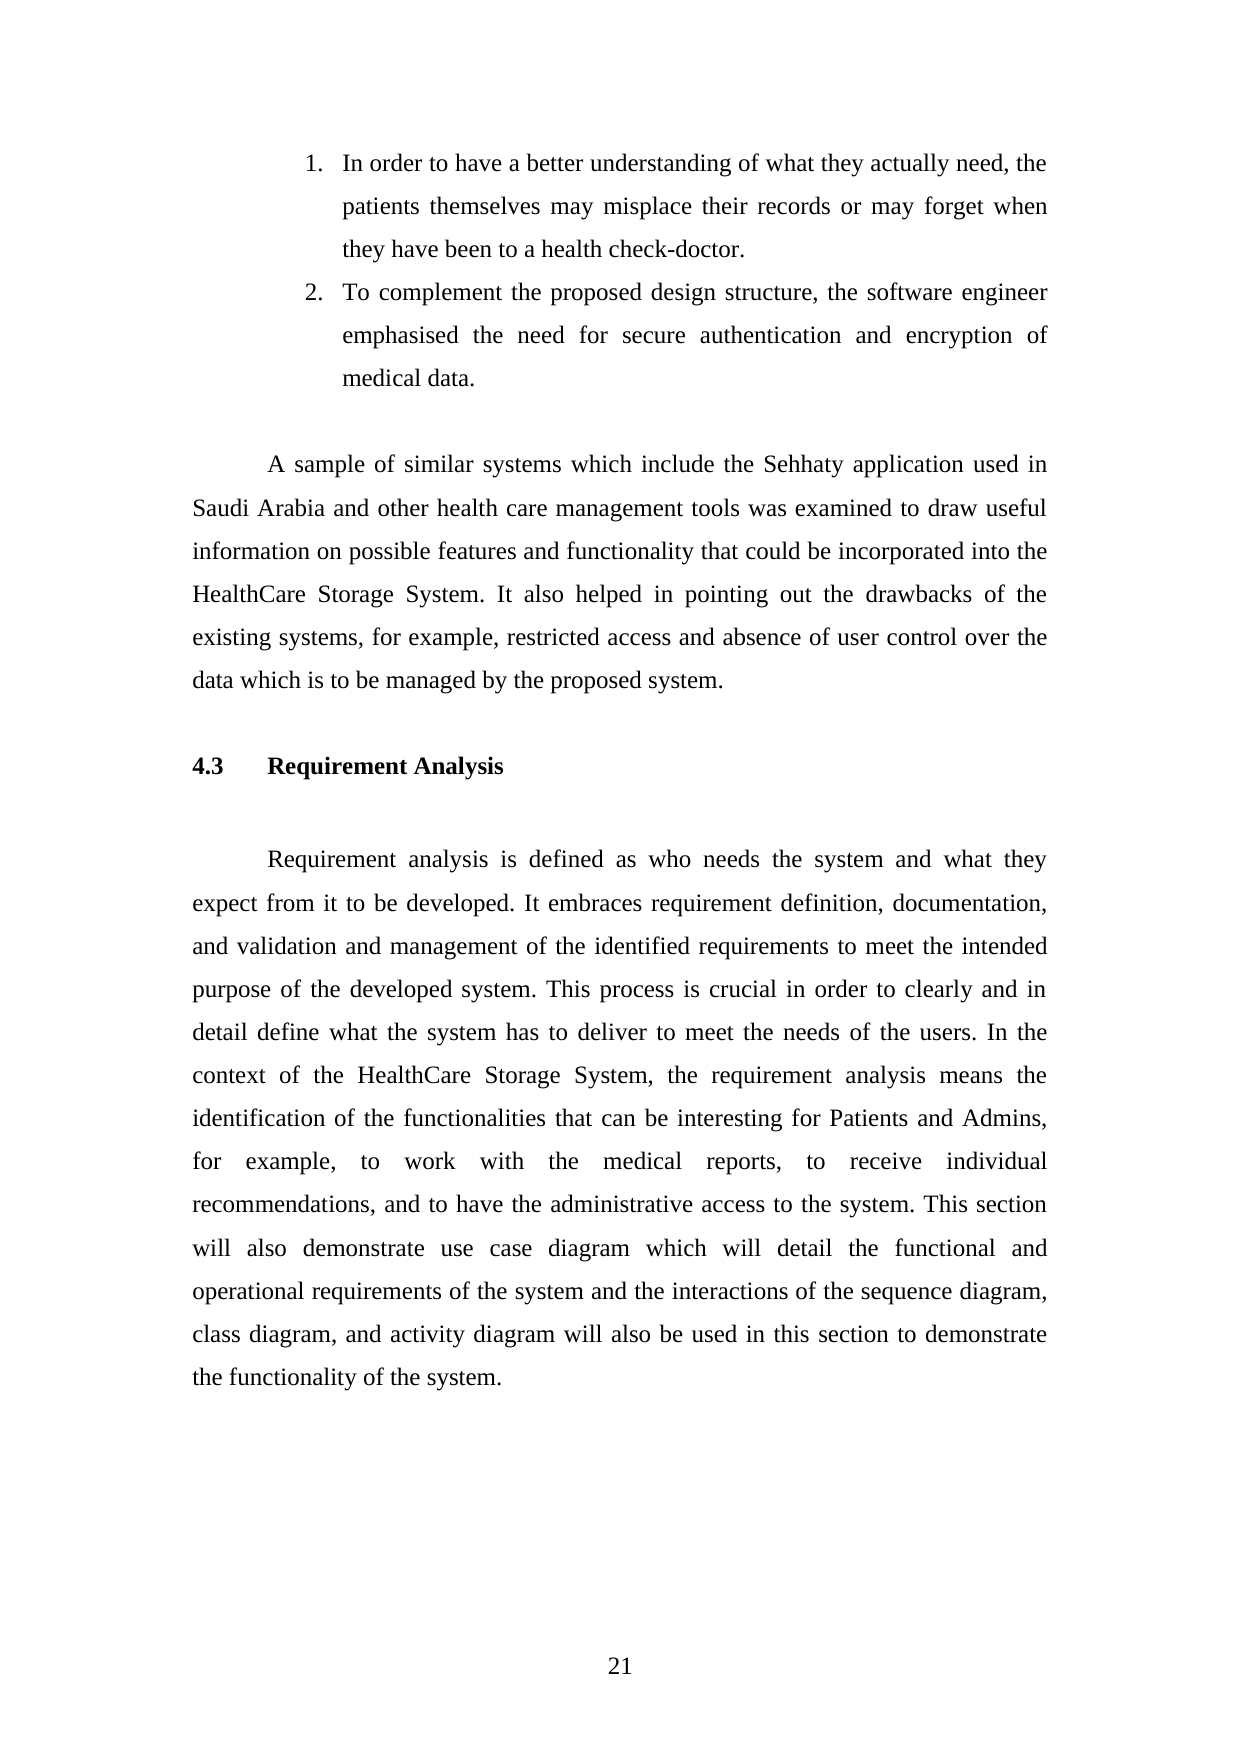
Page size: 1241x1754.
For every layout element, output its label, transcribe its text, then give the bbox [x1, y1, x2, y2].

text A sample of similar systems which include the Sehhaty application used in Saudi Arabia and other health care management tools was examined to draw useful information on possible features and functionality that could be incorporated into the HealthCare Storage System. It also helped in pointing out the drawbacks of the existing systems, for example, restricted access and absence of user control over the data which is to be managed by the proposed system. [192, 449, 1048, 694]
list Requirement Analysis [192, 751, 1048, 780]
list To complement the proposed design structure, the software engineer emphasised the need for secure authentication and encryption of medical data. [304, 277, 1048, 392]
list In order to have a better understanding of what they actually need, the patients themselves may misplace their records or may forget when they have been to a health check-doctor. [304, 148, 1048, 263]
text Requirement analysis is defined as who needs the system and what they expect from it to be developed. It embraces requirement definition, documentation, and validation and management of the identified requirements to meet the intended purpose of the developed system. This process is crucial in order to clearly and in detail define what the system has to deliver to meet the needs of the users. In the context of the HealthCare Storage System, the requirement analysis means the identification of the functionalities that can be interesting for Patients and Admins, for example, to work with the medical reports, to receive individual recommendations, and to have the administrative access to the system. This section will also demonstrate use case diagram which will detail the functional and operational requirements of the system and the interactions of the sequence diagram, class diagram, and activity diagram will also be used in this section to demonstrate the functionality of the system. [192, 844, 1048, 1391]
